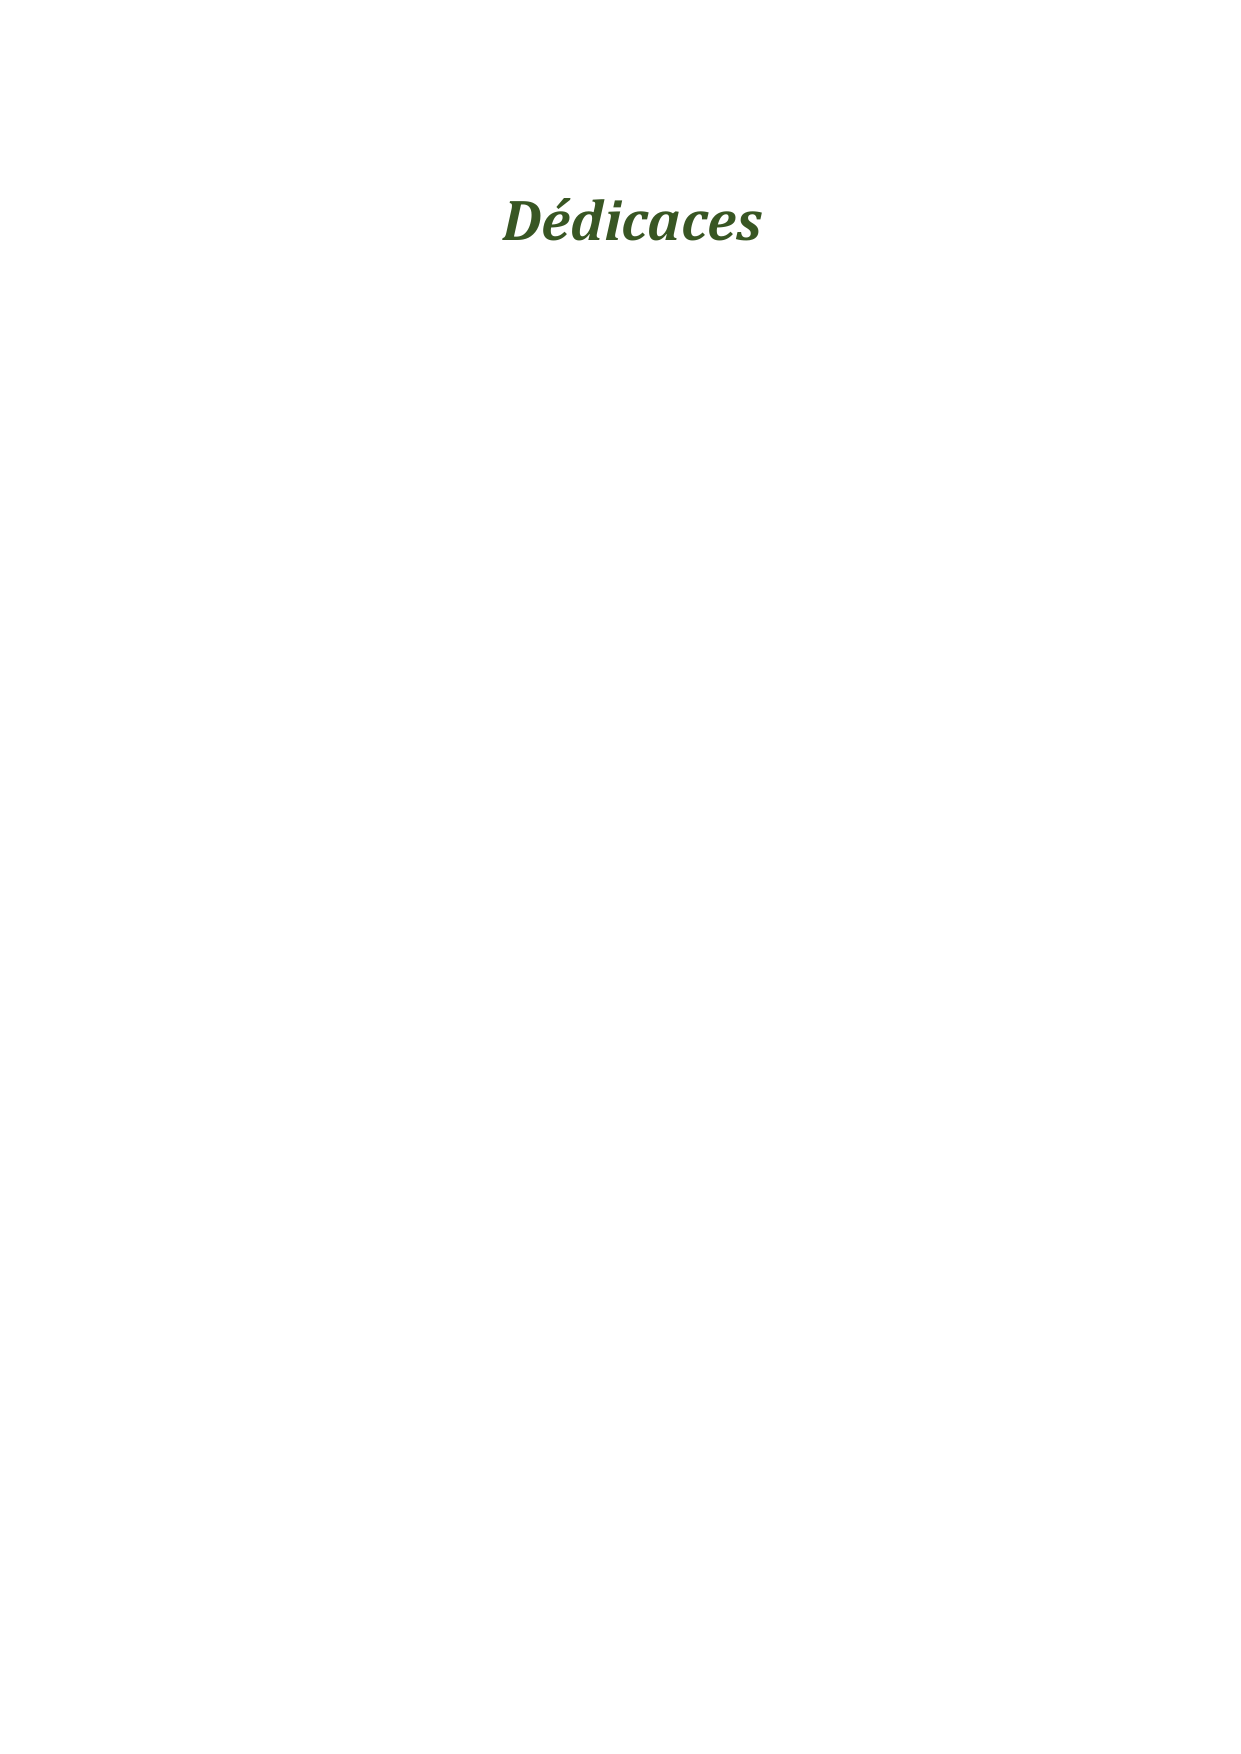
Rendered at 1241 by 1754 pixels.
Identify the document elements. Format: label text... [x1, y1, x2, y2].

subtitle Dédicaces [148, 185, 1092, 254]
